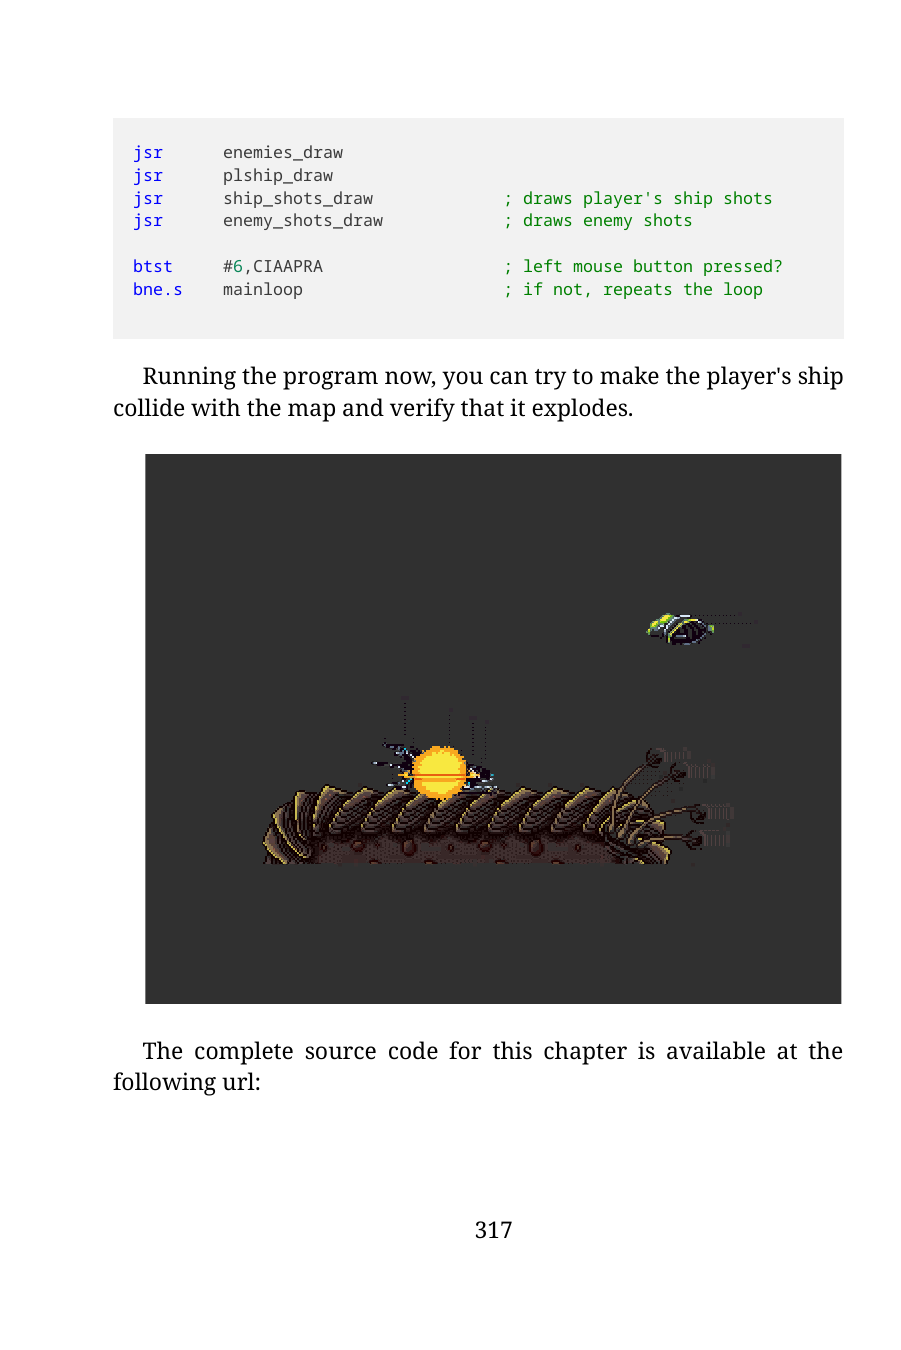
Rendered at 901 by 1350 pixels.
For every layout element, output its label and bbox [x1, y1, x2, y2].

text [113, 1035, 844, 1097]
picture [145, 454, 842, 1004]
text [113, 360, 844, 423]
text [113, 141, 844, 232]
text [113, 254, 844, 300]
